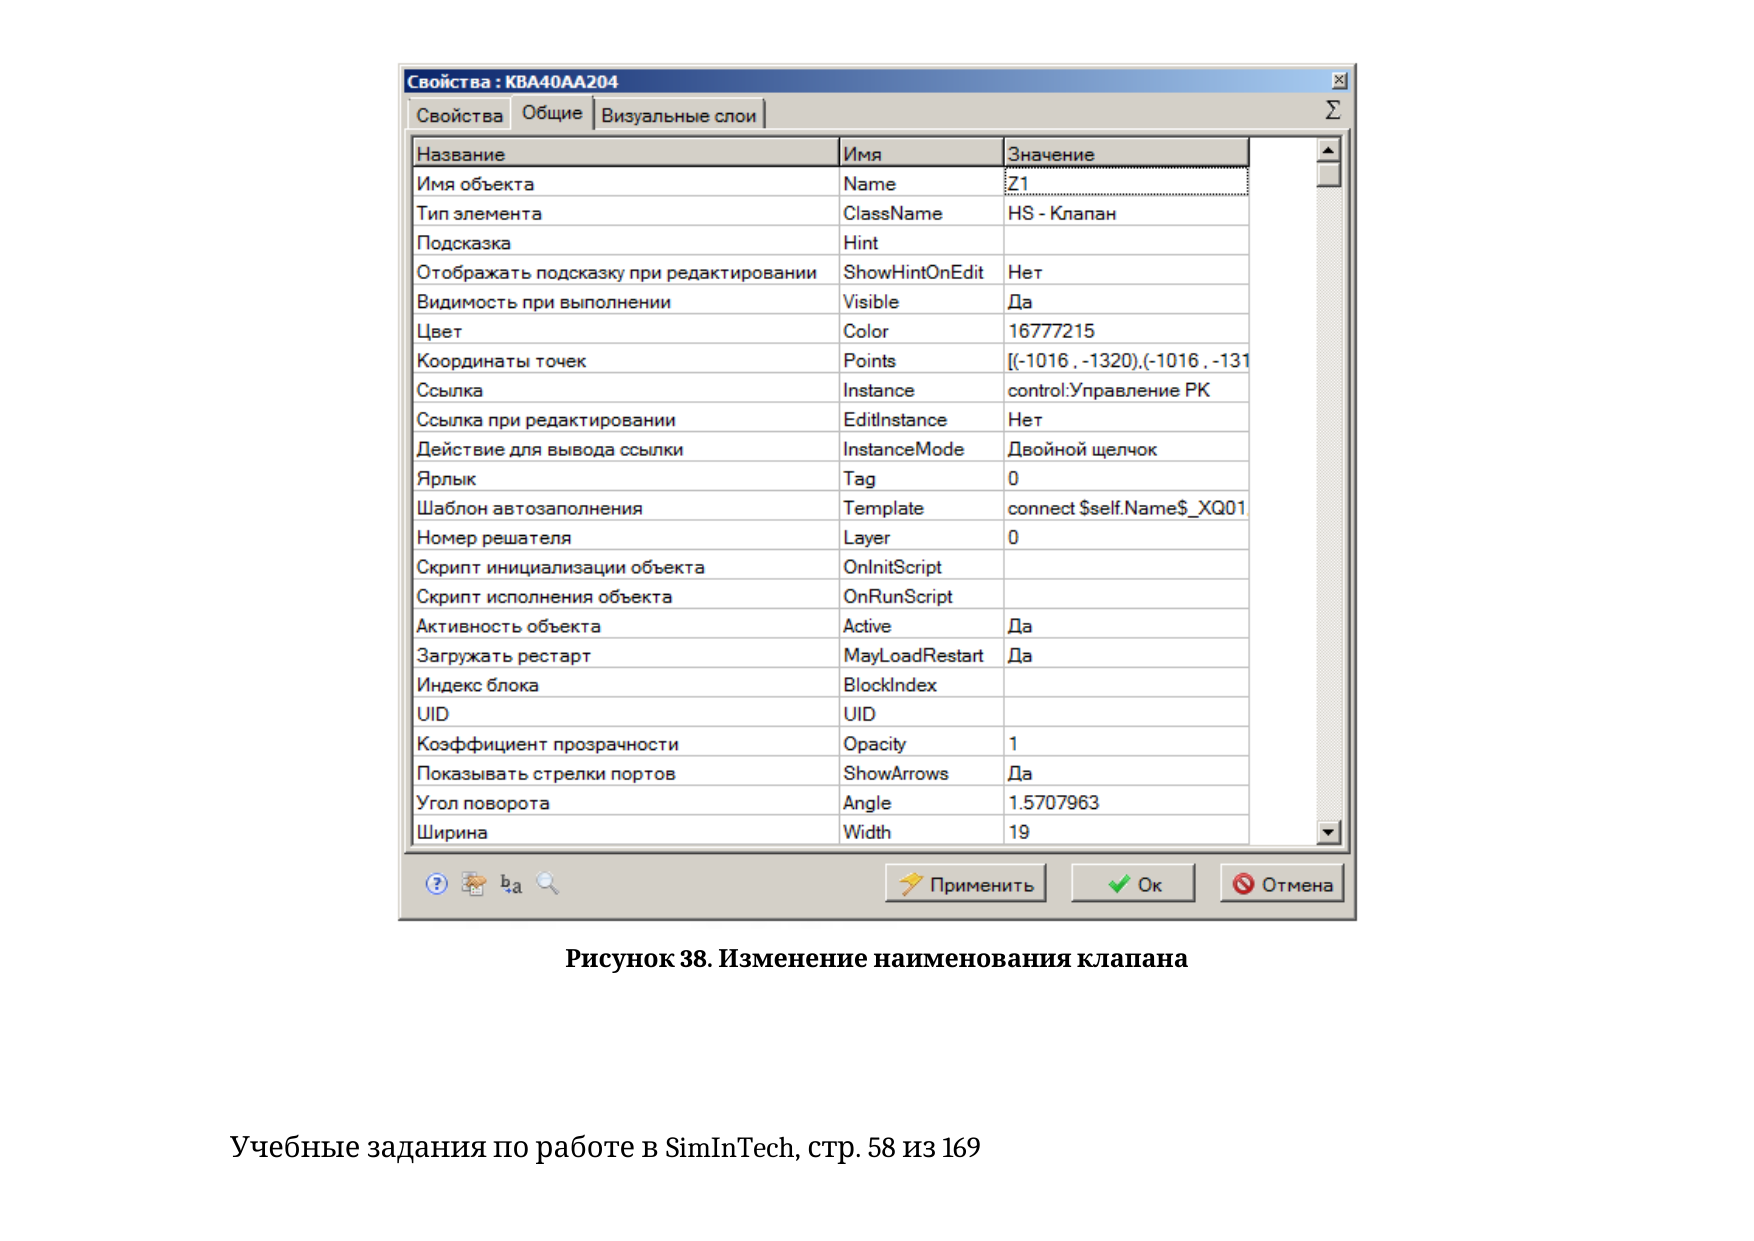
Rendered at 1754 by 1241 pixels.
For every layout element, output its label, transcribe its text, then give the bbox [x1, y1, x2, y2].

picture [389, 51, 1365, 929]
